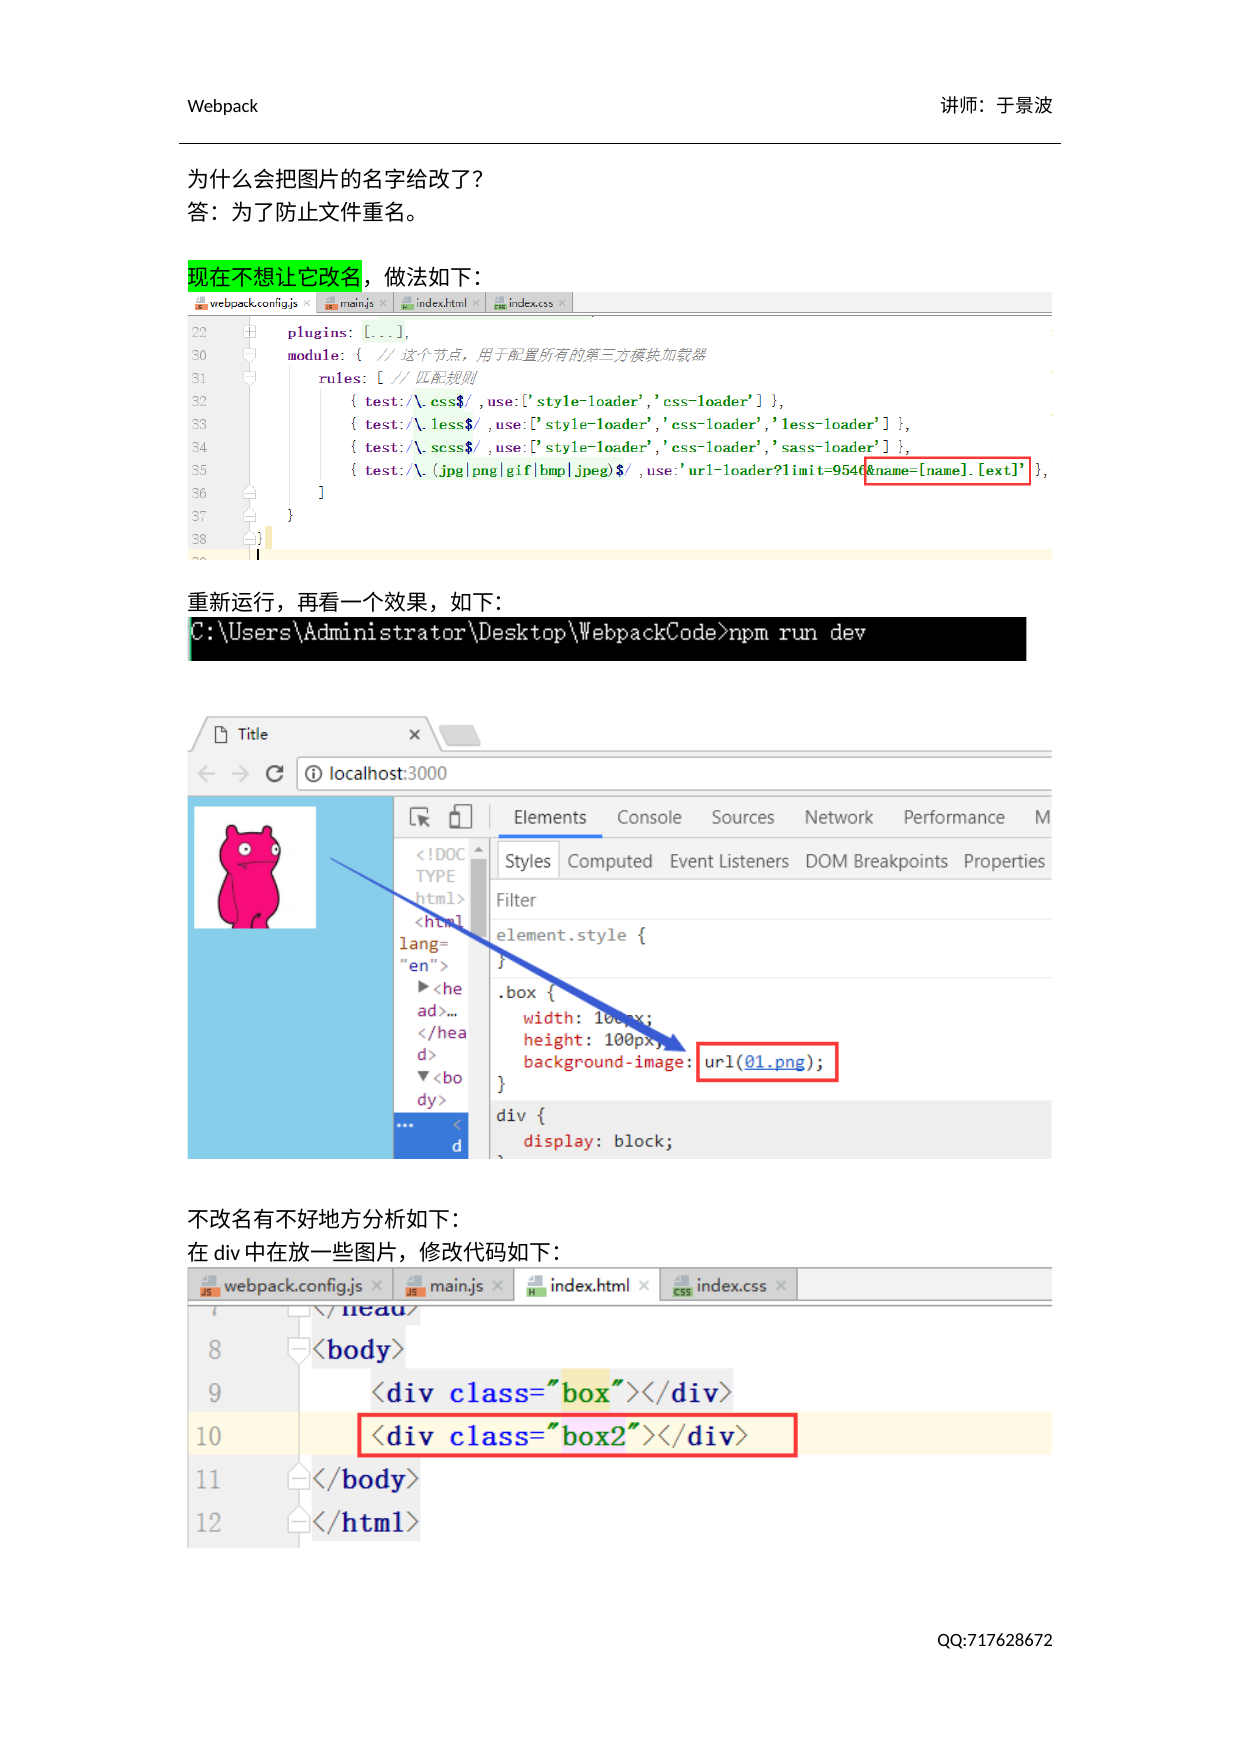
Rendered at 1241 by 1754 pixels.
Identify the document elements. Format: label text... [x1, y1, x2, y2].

text 为什么会把图片的名字给改了？ [187, 162, 1053, 194]
picture [187, 714, 1052, 1159]
picture [187, 617, 1027, 661]
text 现在不想让它改名，做法如下： [187, 259, 1053, 292]
text 重新运行，再看一个效果，如下： [187, 584, 1053, 617]
text 在div中在放一些图片，修改代码如下： [187, 1234, 1053, 1267]
text 不改名有不好地方分析如下： [187, 1202, 1053, 1234]
picture [187, 1267, 1053, 1548]
text 答：为了防止文件重名。 [187, 194, 1053, 227]
picture [187, 292, 1052, 560]
